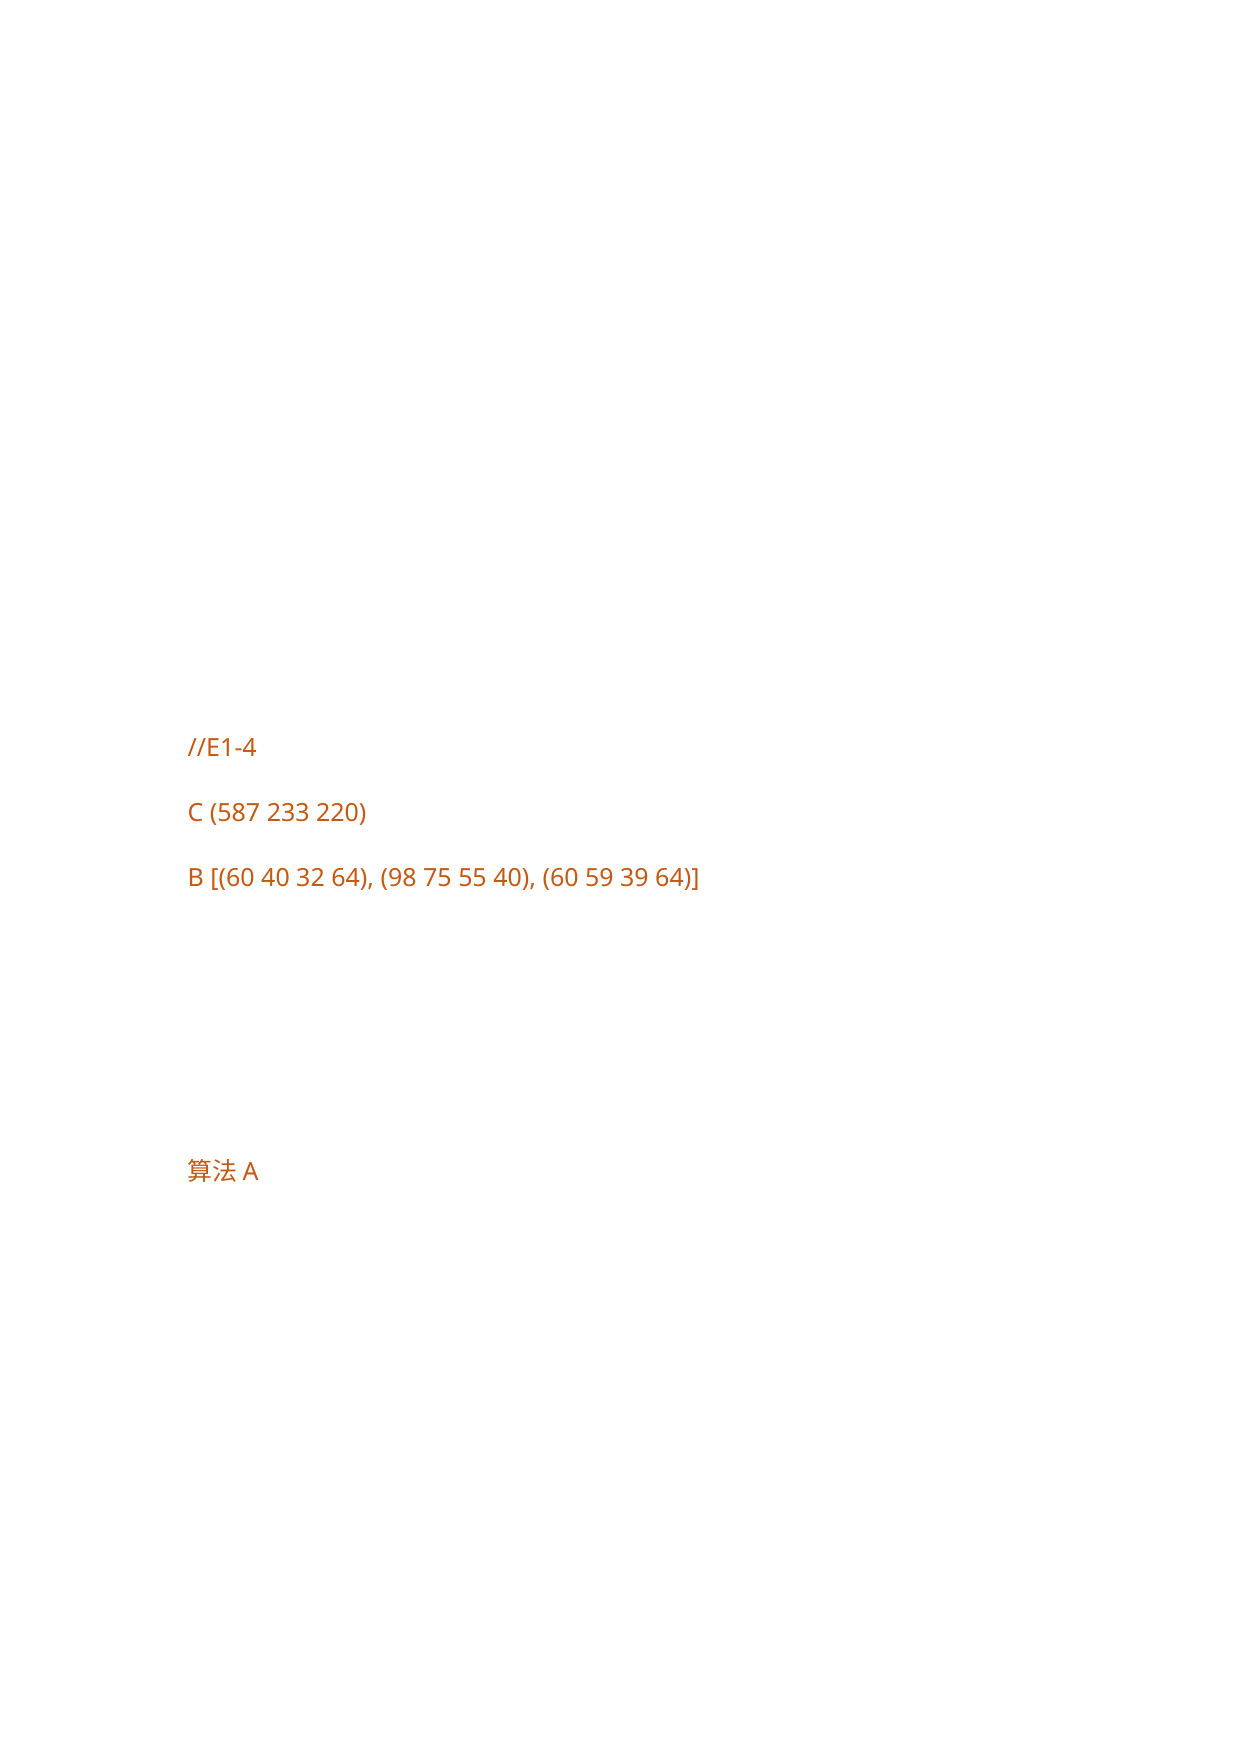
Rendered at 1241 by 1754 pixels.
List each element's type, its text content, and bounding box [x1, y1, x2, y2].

text B [(60 40 32 64), (98 75 55 40), (60 59 39 64)] [187, 844, 1053, 909]
text 算法A [187, 1137, 1053, 1202]
text //E1-4 [187, 714, 1053, 779]
text C (587 233 220) [187, 779, 1053, 844]
